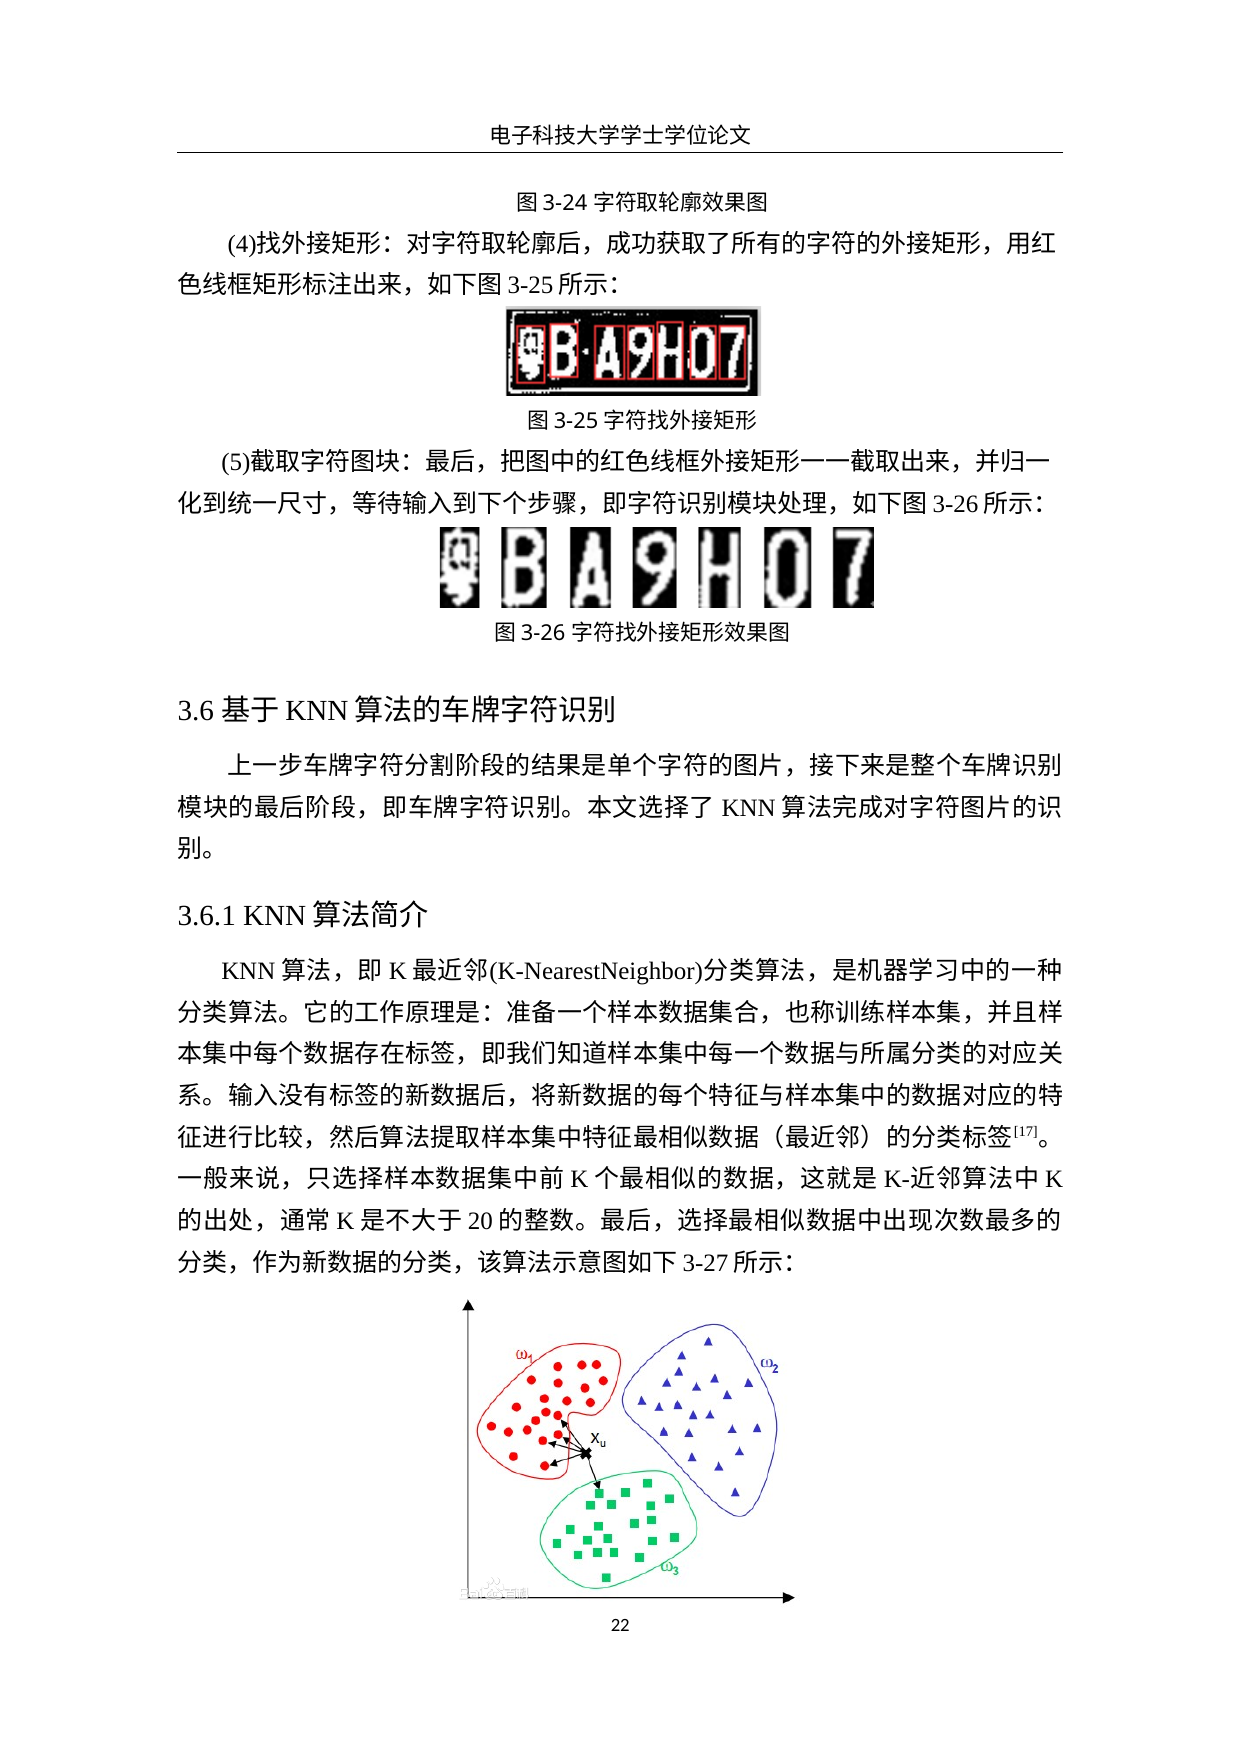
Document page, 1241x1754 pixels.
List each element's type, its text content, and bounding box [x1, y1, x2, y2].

picture [439, 527, 874, 608]
text KNN算法，即K最近邻(K-NearestNeighbor)分类算法，是机器学习中的一种分类算法。它的工作原理是：准备一个样本数据集合，也称训练样本集，并且样本集中每个数据存在标签，即我们知道样本集中每一个数据与所属分类的对应关系。输入没有标签的新数据后，将新数据的每个特征与样本集中的数据对应的特征进行比较，然后算法提取样本集中特征最相似数据（最近邻）的分类标签[17]。一般来说，只选择样本数据集中前K个最相似的数据，这就是K-近邻算法中K的出处，通常K是不大于20的整数。最后，选择最相似数据中出现次数最多的分类，作为新数据的分类，该算法示意图如下3-27所示： [177, 946, 1063, 1279]
text 3.6 基于KNN算法的车牌字符识别 [177, 686, 1063, 729]
text (5)截取字符图块：最后，把图中的红色线框外接矩形一一截取出来，并归一化到统一尺寸，等待输入到下个步骤，即字符识别模块处理，如下图3-26所示： [177, 437, 1063, 521]
text 图3-25 字符找外接矩形 [177, 302, 1063, 437]
text (4)找外接矩形：对字符取轮廓后，成功获取了所有的字符的外接矩形，用红色线框矩形标注出来，如下图3-25所示： [177, 219, 1063, 302]
text 上一步车牌字符分割阶段的结果是单个字符的图片，接下来是整个车牌识别模块的最后阶段，即车牌字符识别。本文选择了KNN算法完成对字符图片的识别。 [177, 741, 1063, 866]
text 图3-24 字符取轮廓效果图 [177, 177, 1063, 219]
text 3.6.1 KNN算法简介 [177, 891, 1063, 933]
picture [505, 306, 762, 396]
picture [439, 1281, 825, 1616]
